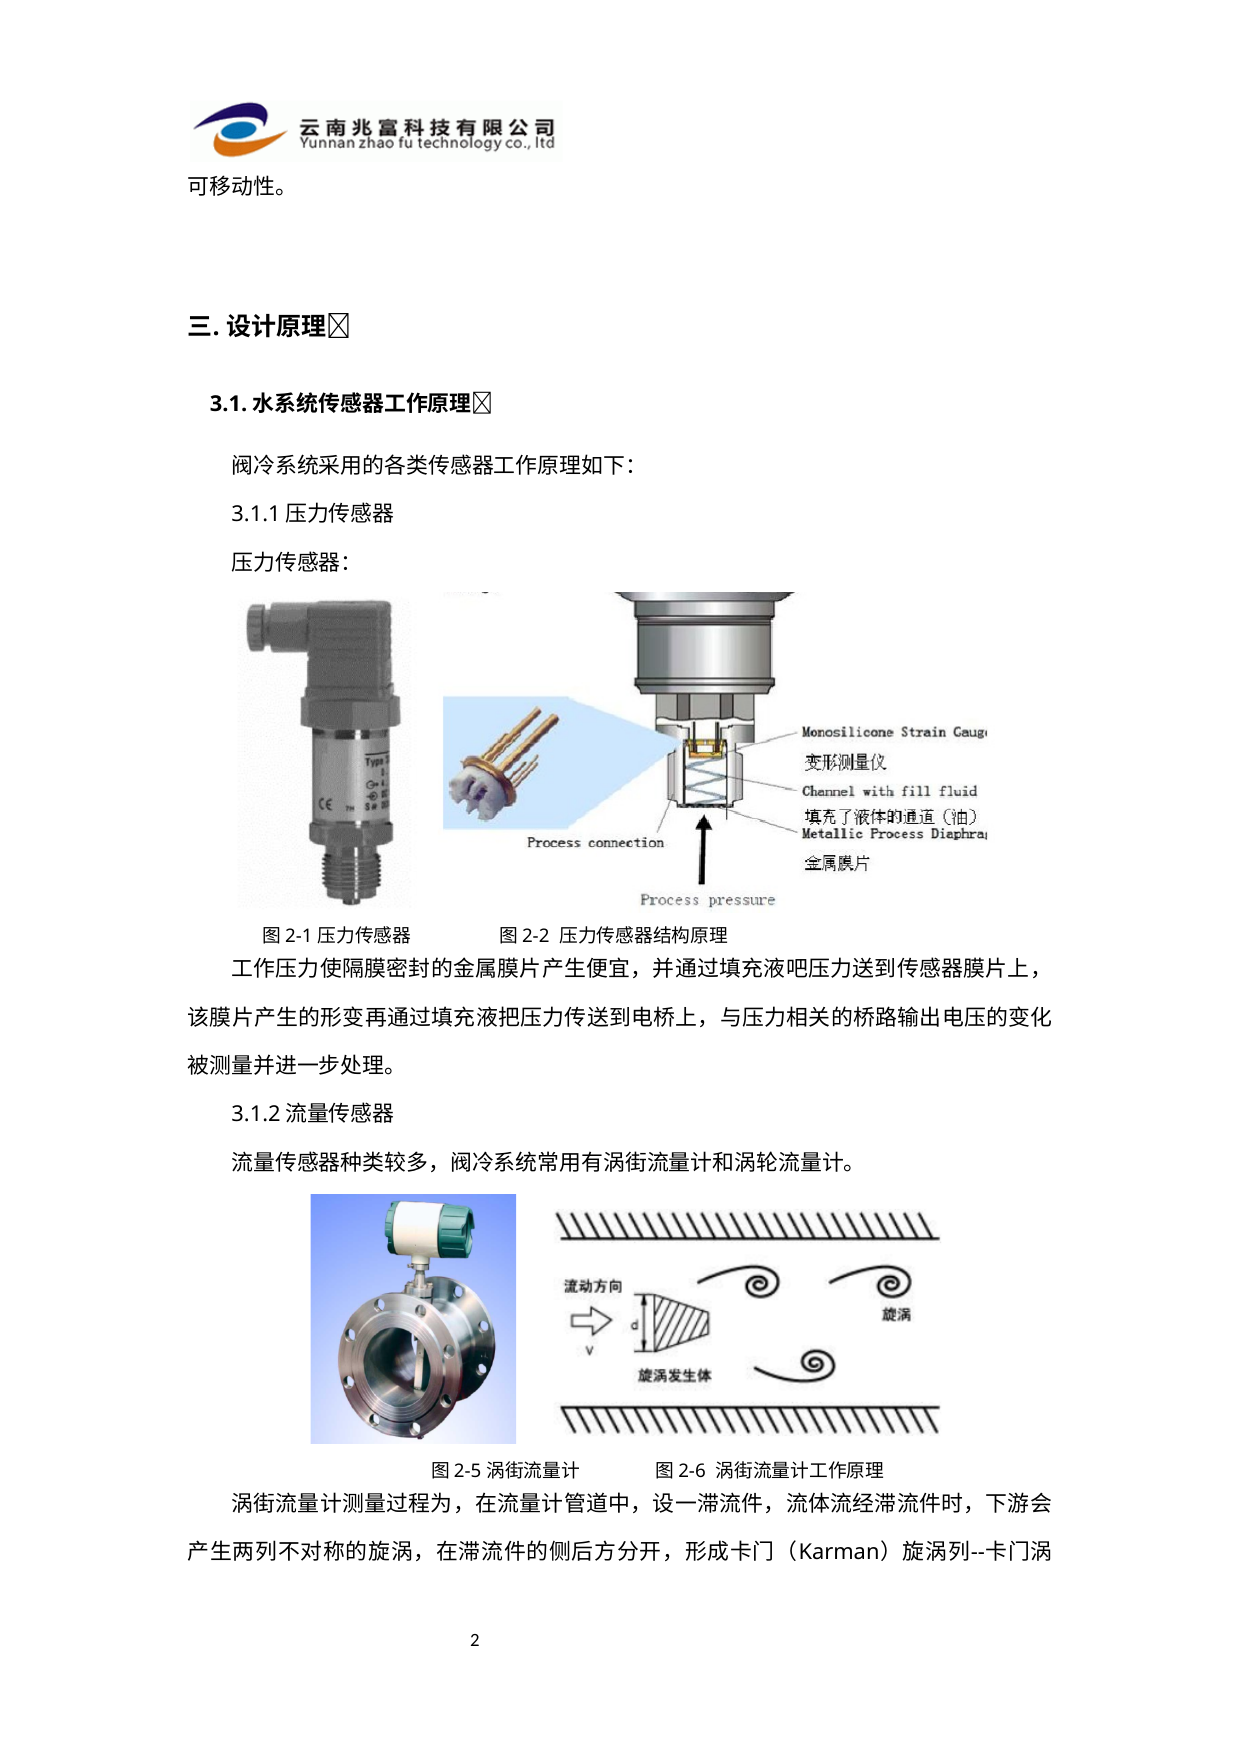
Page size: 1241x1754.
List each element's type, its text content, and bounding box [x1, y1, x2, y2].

picture [187, 90, 563, 162]
subtitle 三. 设计原理 [187, 292, 1053, 357]
picture [430, 592, 1006, 913]
subtitle 3.1. 水系统传感器工作原理 [187, 386, 1053, 419]
picture [234, 596, 421, 913]
list 3.1.1压力传感器 [187, 496, 1053, 529]
picture [310, 1194, 517, 1444]
list 工作压力使隔膜密封的金属膜片产生便宜，并通过填充液吧压力送到传感器膜片上，该膜片产生的形变再通过填充液把压力传送到电桥上，与压力相关的桥路输出电压的变化被测量并进一步处理。 [187, 950, 1053, 1080]
list 压力传感器： [187, 544, 1053, 577]
list 流量传感器种类较多，阀冷系统常用有涡街流量计和涡轮流量计。 [187, 1144, 1053, 1177]
text ⑥本产品自带完备的故障检测及急停功能，可及时检测到一些人员操作所造成的错误，或者目标校对传感器故障，避免系统的不正常启动造成的安全问题本产品具有灵活的可移动性。 [187, 169, 1053, 201]
list 阀冷系统采用的各类传感器工作原理如下： [187, 448, 1053, 480]
list 3.1.2流量传感器 [187, 1096, 1053, 1129]
list 图2-5 涡街流量计 图2-6 涡街流量计工作原理 [187, 1453, 1053, 1485]
list 图2-1 压力传感器 图2-2 压力传感器结构原理 [187, 918, 1053, 950]
picture [521, 1192, 974, 1444]
